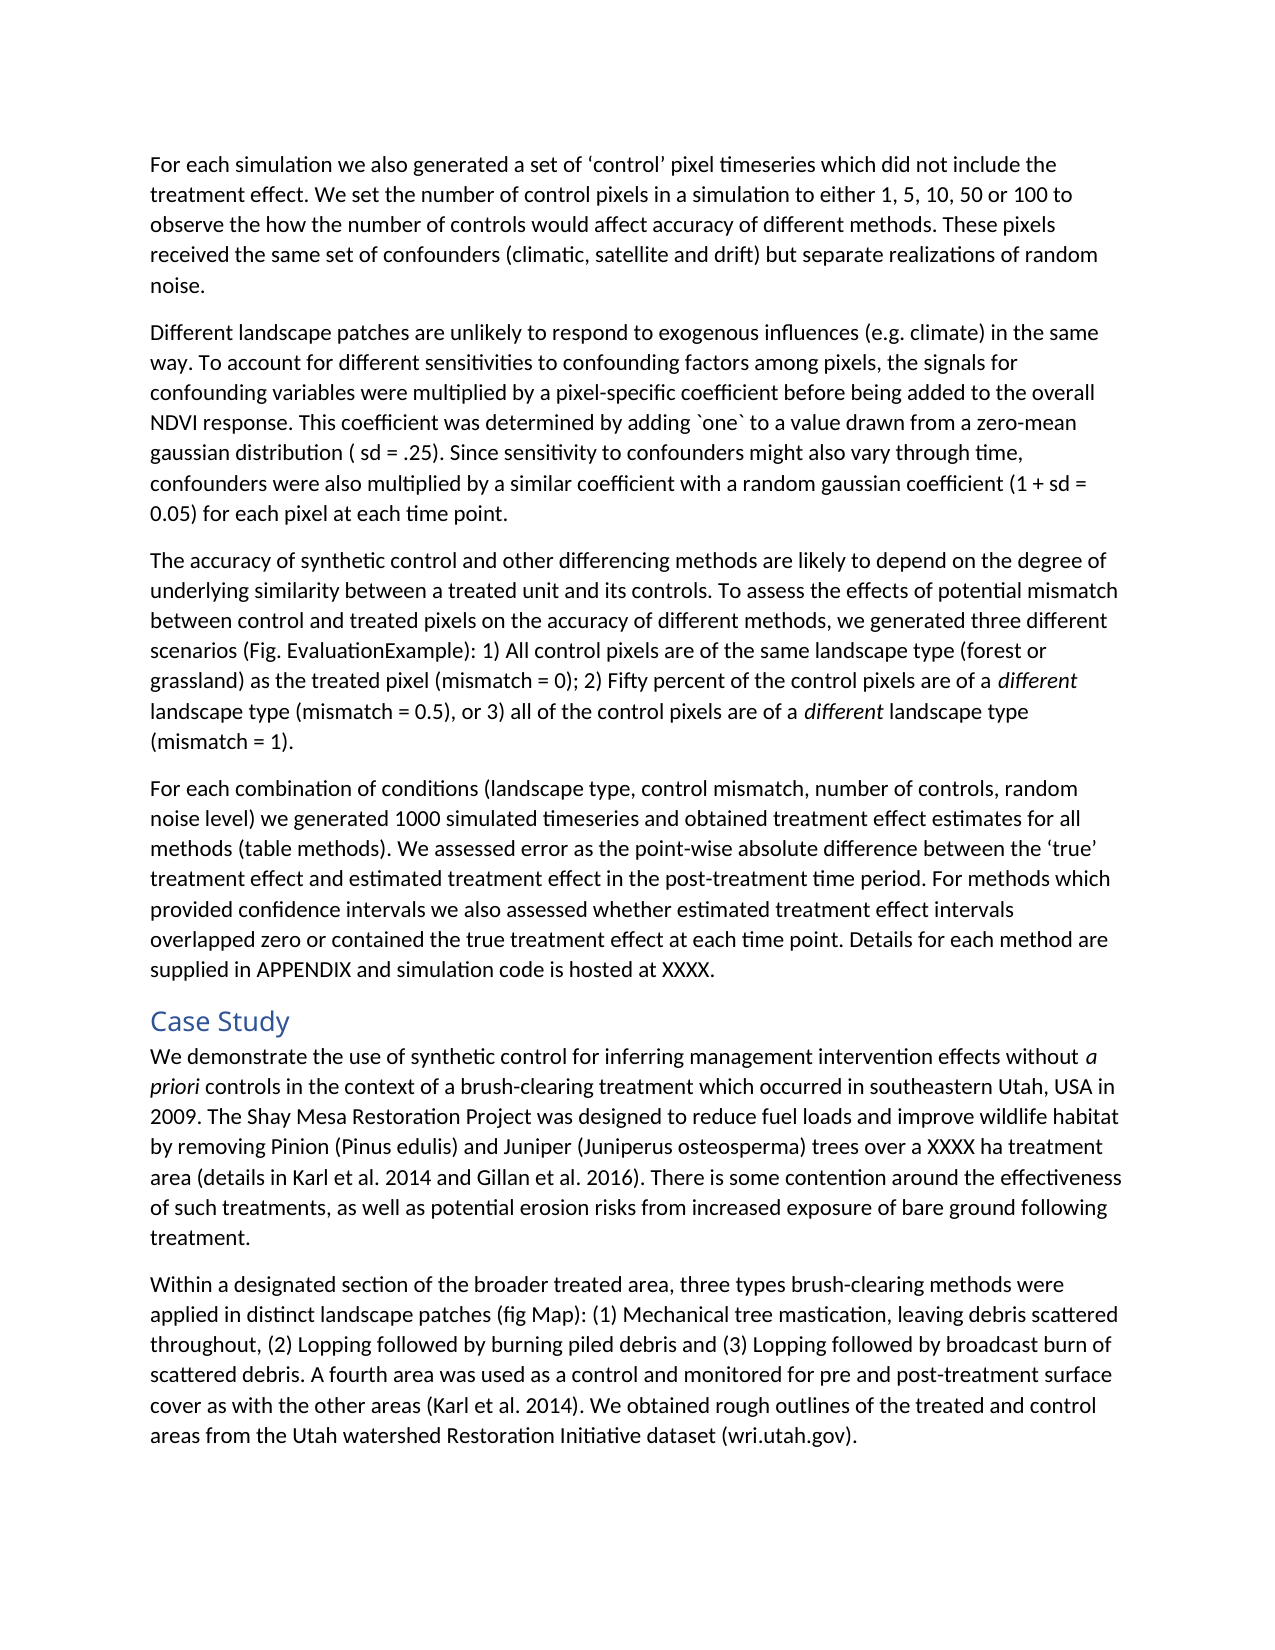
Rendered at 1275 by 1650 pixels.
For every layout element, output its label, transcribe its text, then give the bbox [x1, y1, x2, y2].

text Different landscape patches are unlikely to respond to exogenous influences (e.g. climate) in the same way. To account for different sensitivities to confounding factors among pixels, the signals for confounding variables were multiplied by a pixel-specific coefficient before being added to the overall NDVI response. This coefficient was determined by adding `one` to a value drawn from a zero-mean gaussian distribution ( sd = .25). Since sensitivity to confounders might also vary through time, confounders were also multiplied by a similar coefficient with a random gaussian coefficient (1 + sd = 0.05) for each pixel at each time point. [150, 318, 1125, 527]
subtitle Case Study [150, 1002, 1125, 1039]
text For each simulation we also generated a set of ‘control’ pixel timeseries which did not include the treatment effect. We set the number of control pixels in a simulation to either 1, 5, 10, 50 or 100 to observe the how the number of controls would affect accuracy of different methods. These pixels received the same set of confounders (climatic, satellite and drift) but separate realizations of random noise. [150, 150, 1125, 299]
text The accuracy of synthetic control and other differencing methods are likely to depend on the degree of underlying similarity between a treated unit and its controls. To assess the effects of potential mismatch between control and treated pixels on the accuracy of different methods, we generated three different scenarios (Fig. EvaluationExample): 1) All control pixels are of the same landscape type (forest or grassland) as the treated pixel (mismatch = 0); 2) Fifty percent of the control pixels are of a different landscape type (mismatch = 0.5), or 3) all of the control pixels are of a different landscape type (mismatch = 1). [150, 546, 1125, 755]
text We demonstrate the use of synthetic control for inferring management intervention effects without a priori controls in the context of a brush-clearing treatment which occurred in southeastern Utah, USA in 2009. The Shay Mesa Restoration Project was designed to reduce fuel loads and improve wildlife habitat by removing Pinion (Pinus edulis) and Juniper (Juniperus osteosperma) trees over a XXXX ha treatment area (details in Karl et al. 2014 and Gillan et al. 2016). There is some contention around the effectiveness of such treatments, as well as potential erosion risks from increased exposure of bare ground following treatment. [150, 1042, 1125, 1251]
text Within a designated section of the broader treated area, three types brush-clearing methods were applied in distinct landscape patches (fig Map): (1) Mechanical tree mastication, leaving debris scattered throughout, (2) Lopping followed by burning piled debris and (3) Lopping followed by broadcast burn of scattered debris. A fourth area was used as a control and monitored for pre and post-treatment surface cover as with the other areas (Karl et al. 2014). We obtained rough outlines of the treated and control areas from the Utah watershed Restoration Initiative dataset (wri.utah.gov). [150, 1270, 1125, 1449]
text For each combination of conditions (landscape type, control mismatch, number of controls, random noise level) we generated 1000 simulated timeseries and obtained treatment effect estimates for all methods (table methods). We assessed error as the point-wise absolute difference between the ‘true’ treatment effect and estimated treatment effect in the post-treatment time period. For methods which provided confidence intervals we also assessed whether estimated treatment effect intervals overlapped zero or contained the true treatment effect at each time point. Details for each method are supplied in APPENDIX and simulation code is hosted at XXXX. [150, 774, 1125, 983]
